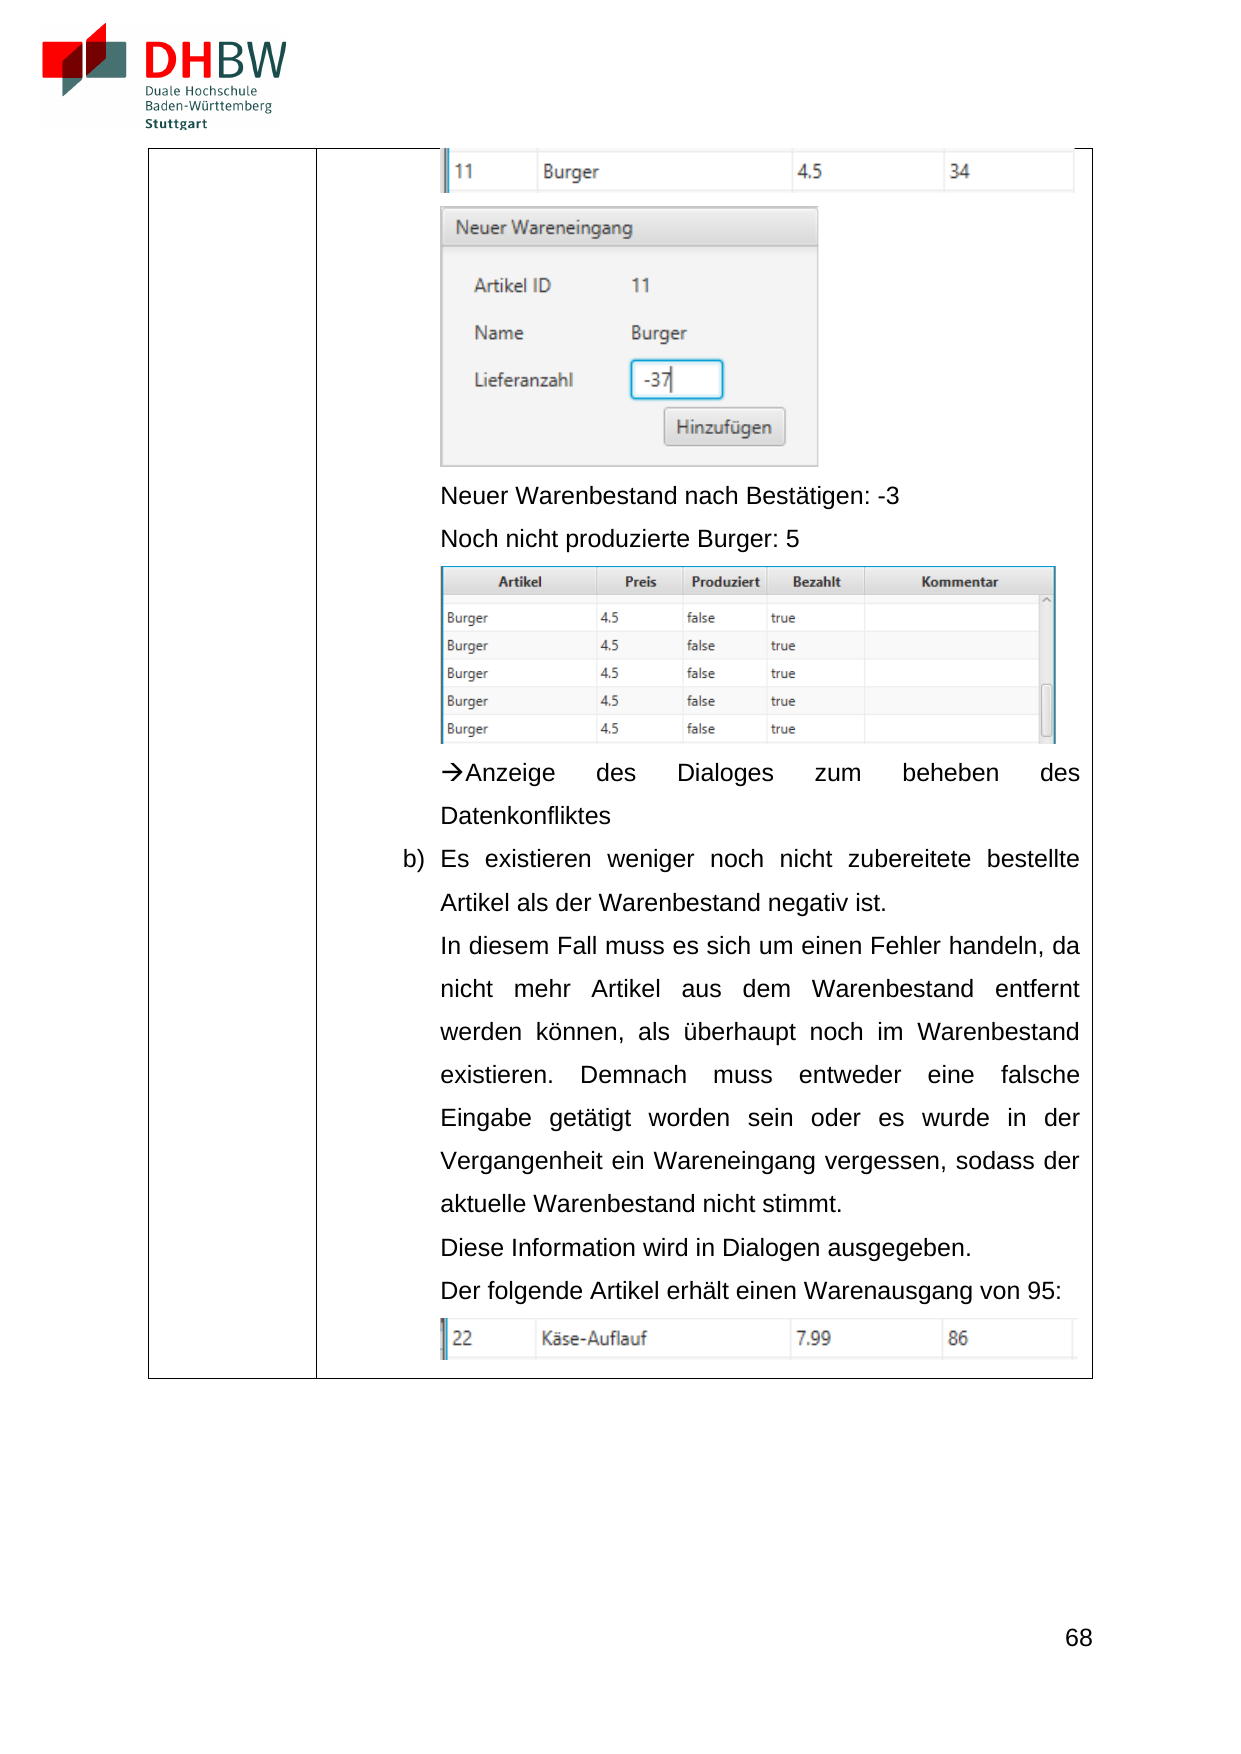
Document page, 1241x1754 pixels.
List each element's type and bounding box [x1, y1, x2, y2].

table_cell [317, 149, 1092, 1378]
picture [440, 206, 819, 467]
table_cell [149, 149, 316, 1378]
picture [39, 20, 286, 130]
picture [440, 566, 1056, 744]
picture [440, 148, 1075, 193]
picture [440, 1318, 1078, 1360]
